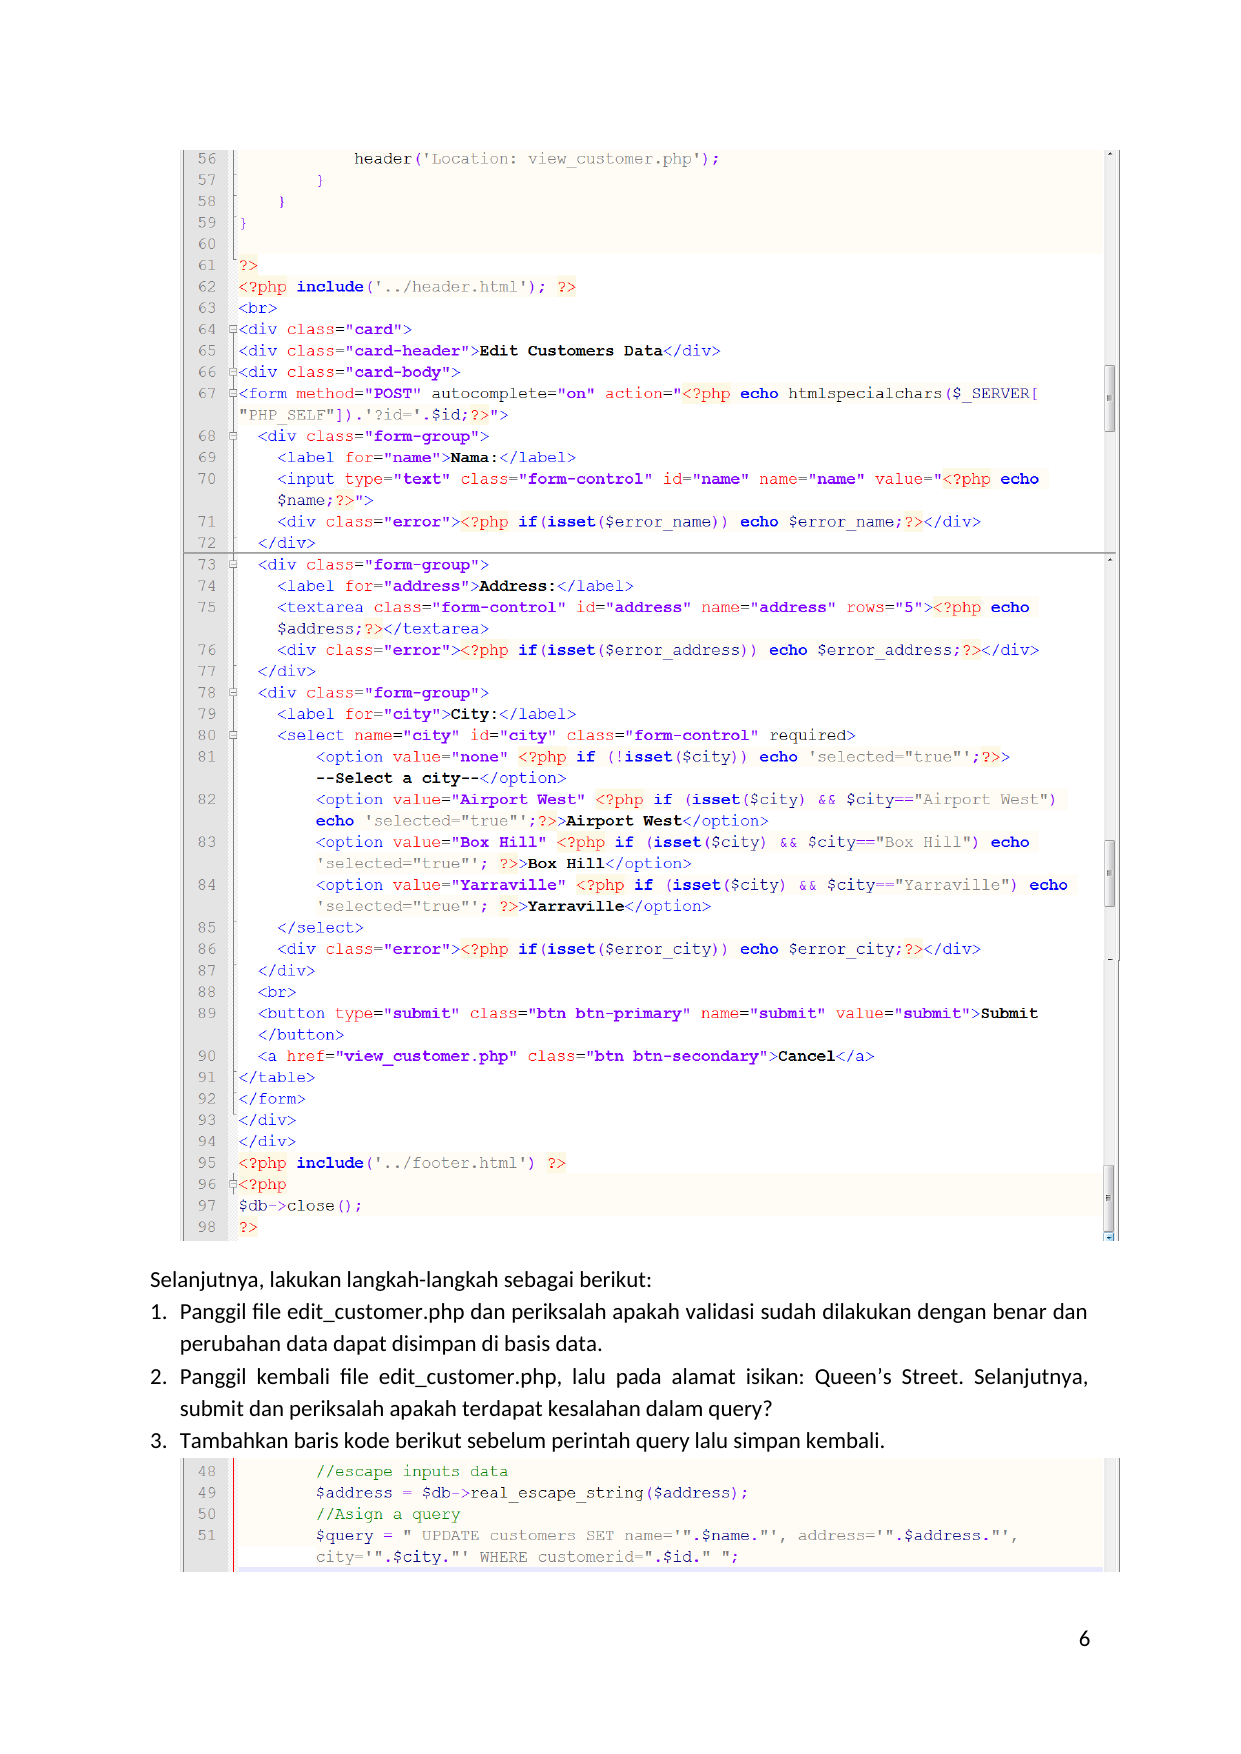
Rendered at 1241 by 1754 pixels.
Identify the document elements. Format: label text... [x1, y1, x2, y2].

list Tambahkan baris kode berikut sebelum perintah query lalu simpan kembali. [150, 1426, 1090, 1454]
picture [179, 1458, 1120, 1572]
list Panggil file edit_customer.php dan periksalah apakah validasi sudah dilakukan dengan benar dan perubahan data dapat disimpan di basis data. [150, 1297, 1090, 1358]
text Selanjutnya, lakukan langkah-langkah sebagai berikut: [150, 1265, 1090, 1293]
picture [179, 150, 1120, 1241]
list Panggil kembali file edit_customer.php, lalu pada alamat isikan: Queen’s Street. Selanjutnya, submit dan periksalah apakah terdapat kesalahan dalam query? [150, 1362, 1090, 1422]
